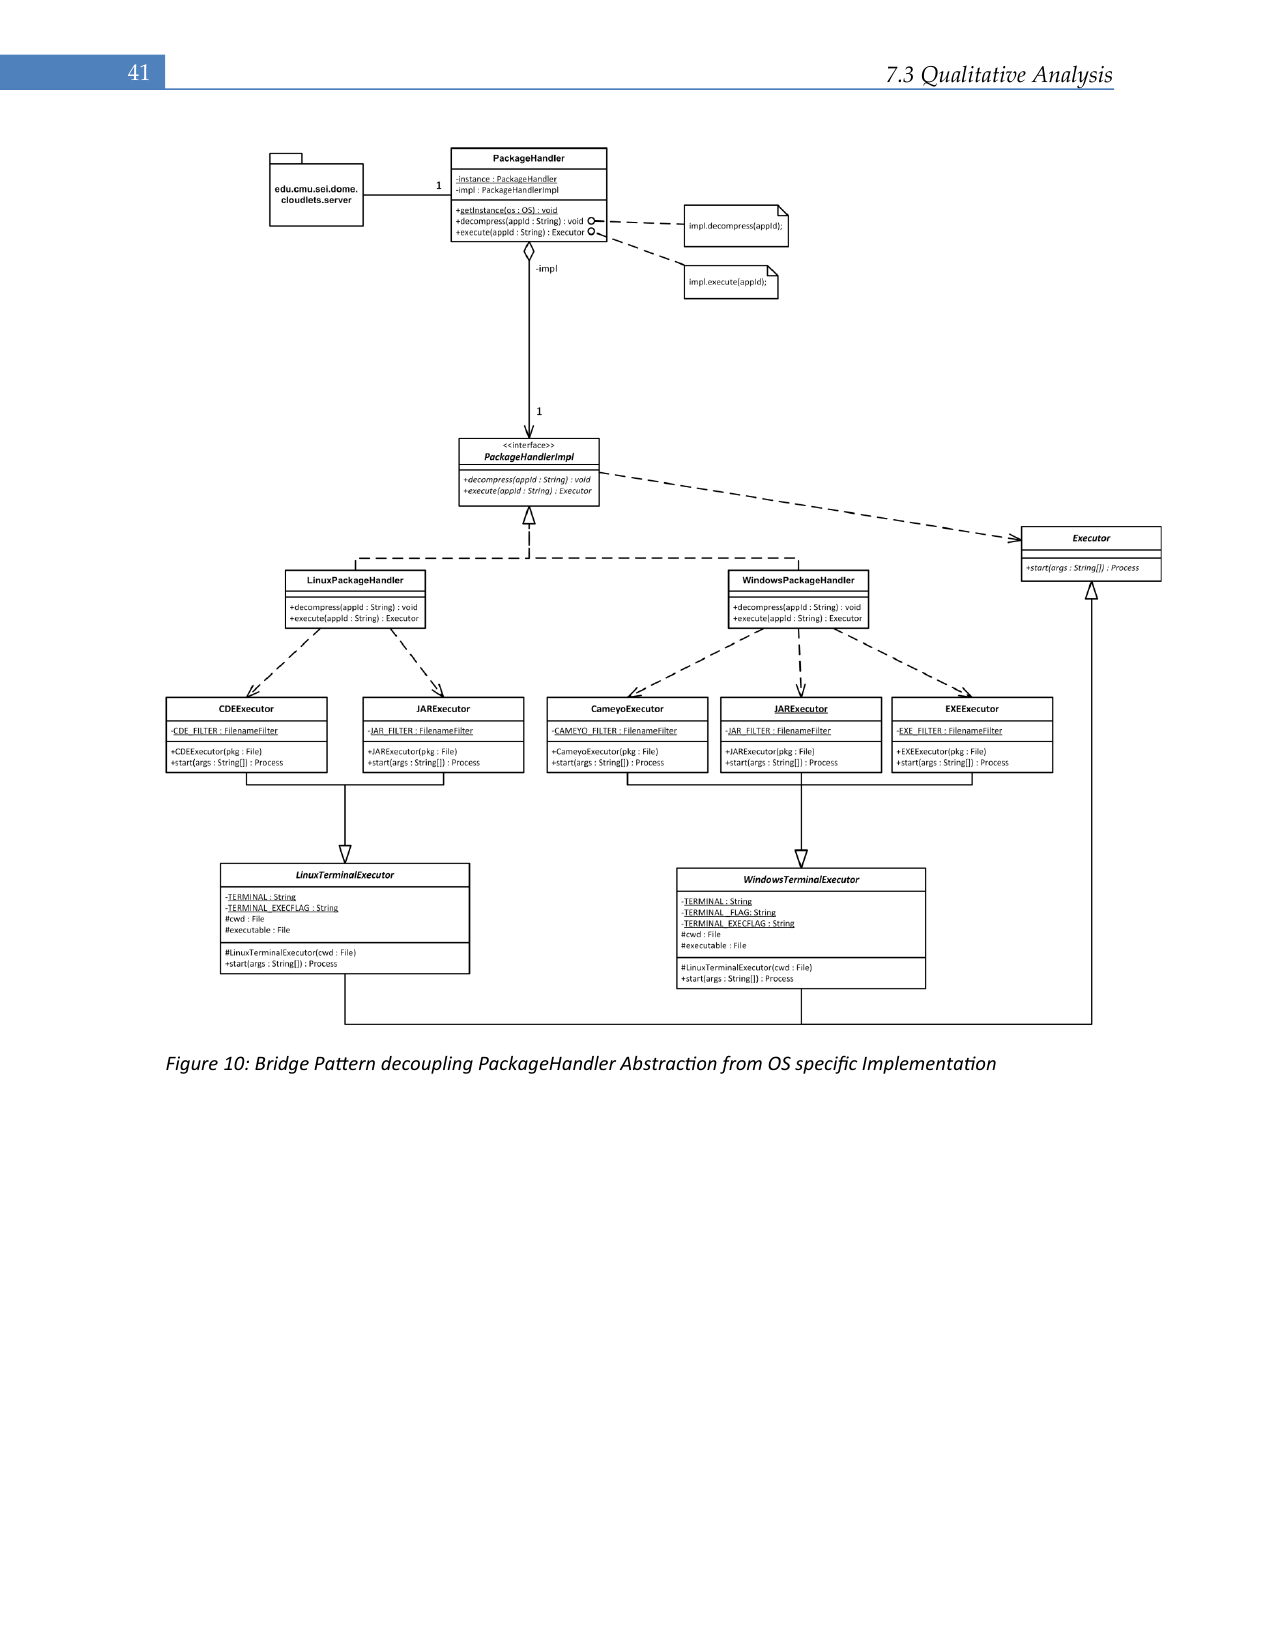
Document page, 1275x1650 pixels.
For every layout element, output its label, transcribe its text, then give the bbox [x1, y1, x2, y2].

picture [165, 147, 1162, 1025]
text Figure 10: Bridge Pattern decoupling PackageHandler Abstraction from OS specific Implementation [165, 1050, 1109, 1075]
